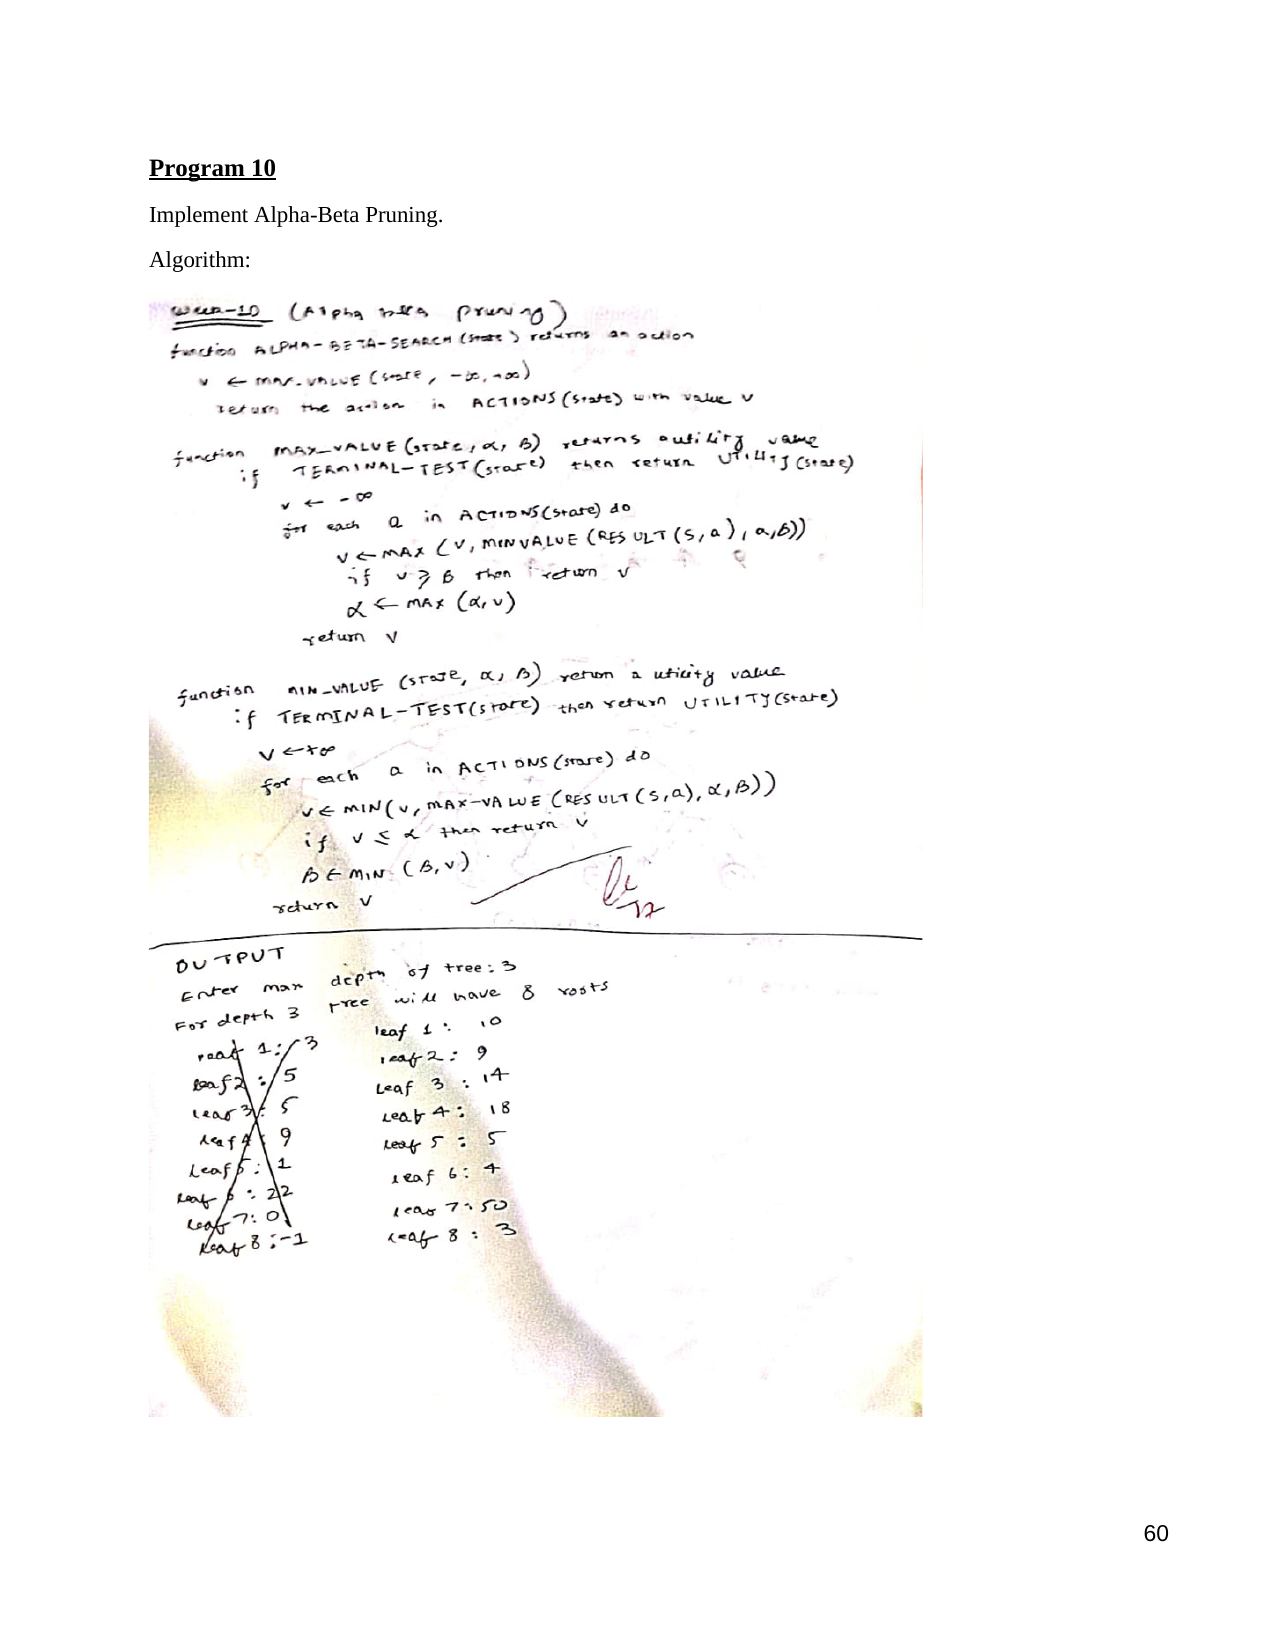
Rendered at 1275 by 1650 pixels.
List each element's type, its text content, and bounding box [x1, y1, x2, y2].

text Implement Alpha-Beta Pruning. [149, 201, 1131, 228]
text Program 10 [149, 153, 1131, 182]
text Algorithm: [149, 246, 1131, 273]
picture [148, 291, 923, 1417]
